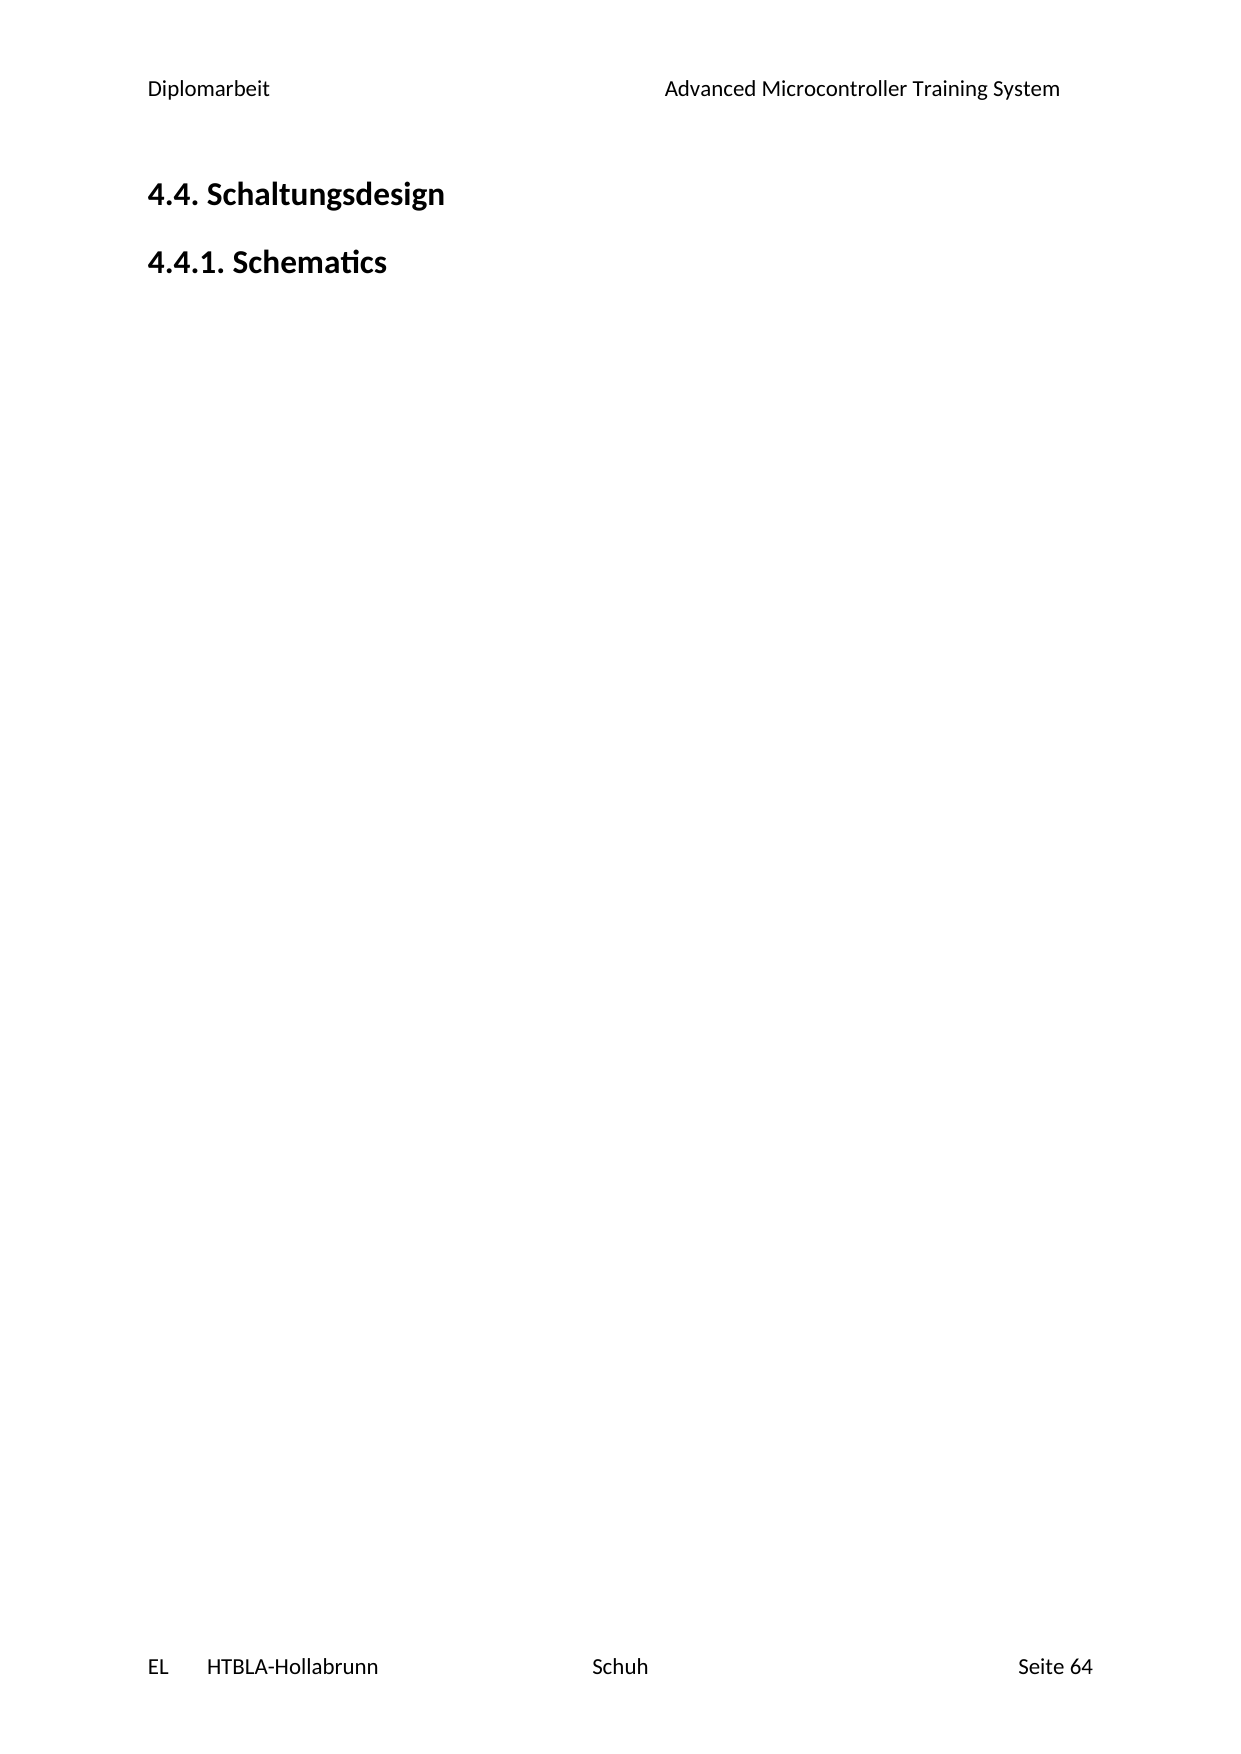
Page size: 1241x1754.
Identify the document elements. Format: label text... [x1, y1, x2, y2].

subtitle 4.4.1. Schematics [148, 242, 1093, 282]
subtitle 4.4. Schaltungsdesign [148, 173, 1093, 213]
